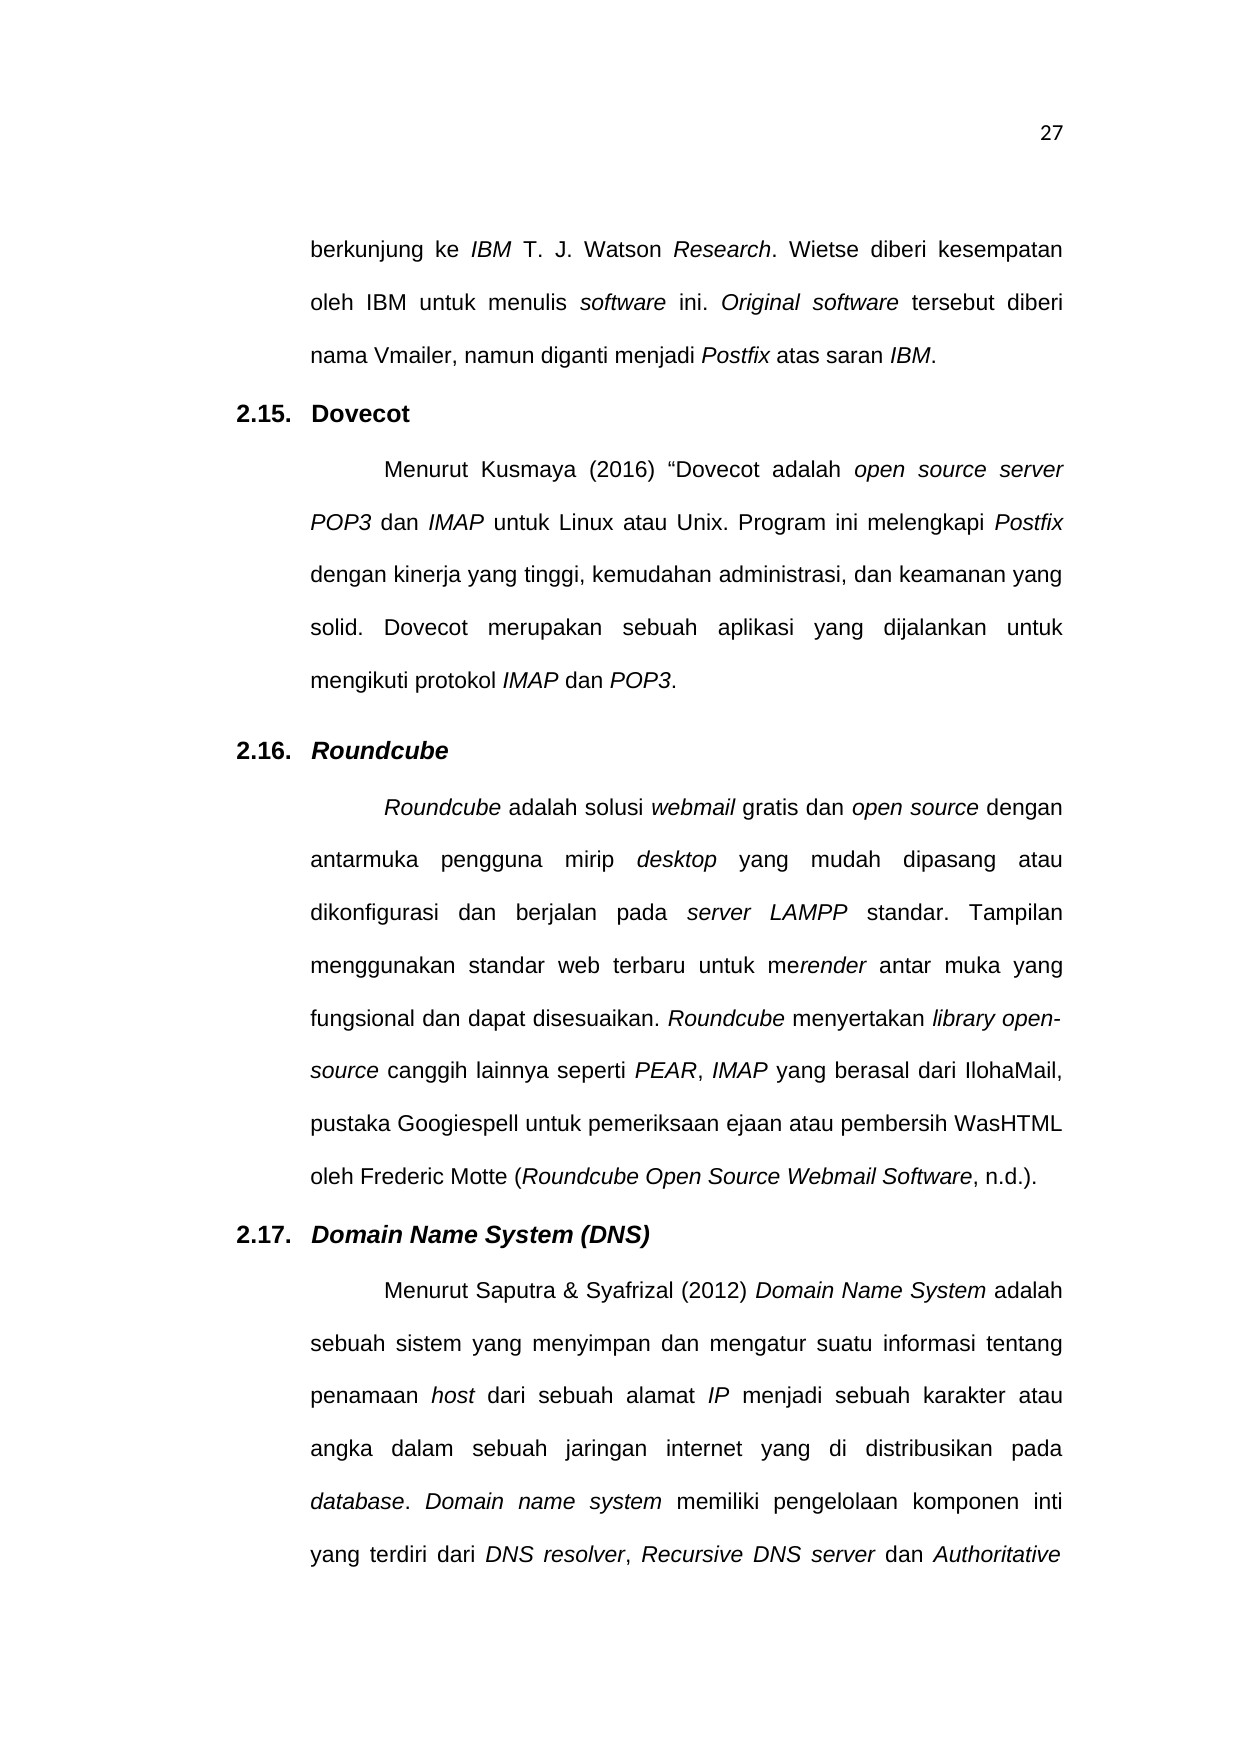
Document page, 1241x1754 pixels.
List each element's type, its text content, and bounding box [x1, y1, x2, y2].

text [310, 1277, 1063, 1567]
text Roundcube adalah solusi webmail gratis dan open source dengan antarmuka pengguna mirip desktop yang mudah dipasang atau dikonfigurasi dan berjalan pada server LAMPP standar. Tampilan menggunakan standar web terbaru untuk merender antar muka yang fungsional dan dapat disesuaikan. Roundcube menyertakan library open-source canggih lainnya seperti PEAR, IMAP yang berasal dari IlohaMail, pustaka Googiespell untuk pemeriksaan ejaan atau pembersih WasHTML oleh Frederic Motte (Roundcube Open Source Webmail Software, n.d.). [310, 794, 1063, 1189]
subtitle Roundcube [236, 736, 1063, 765]
text Menurut Kusmaya (2016) “Dovecot adalah open source server POP3 dan IMAP untuk Linux atau Unix. Program ini melengkapi Postfix dengan kinerja yang tinggi, kemudahan administrasi, dan keamanan yang solid. Dovecot merupakan sebuah aplikasi yang dijalankan untuk mengikuti protokol IMAP dan POP3. [310, 456, 1063, 693]
subtitle Domain Name System (DNS) [236, 1219, 1063, 1248]
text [310, 236, 1063, 368]
subtitle Dovecot [236, 398, 1063, 427]
